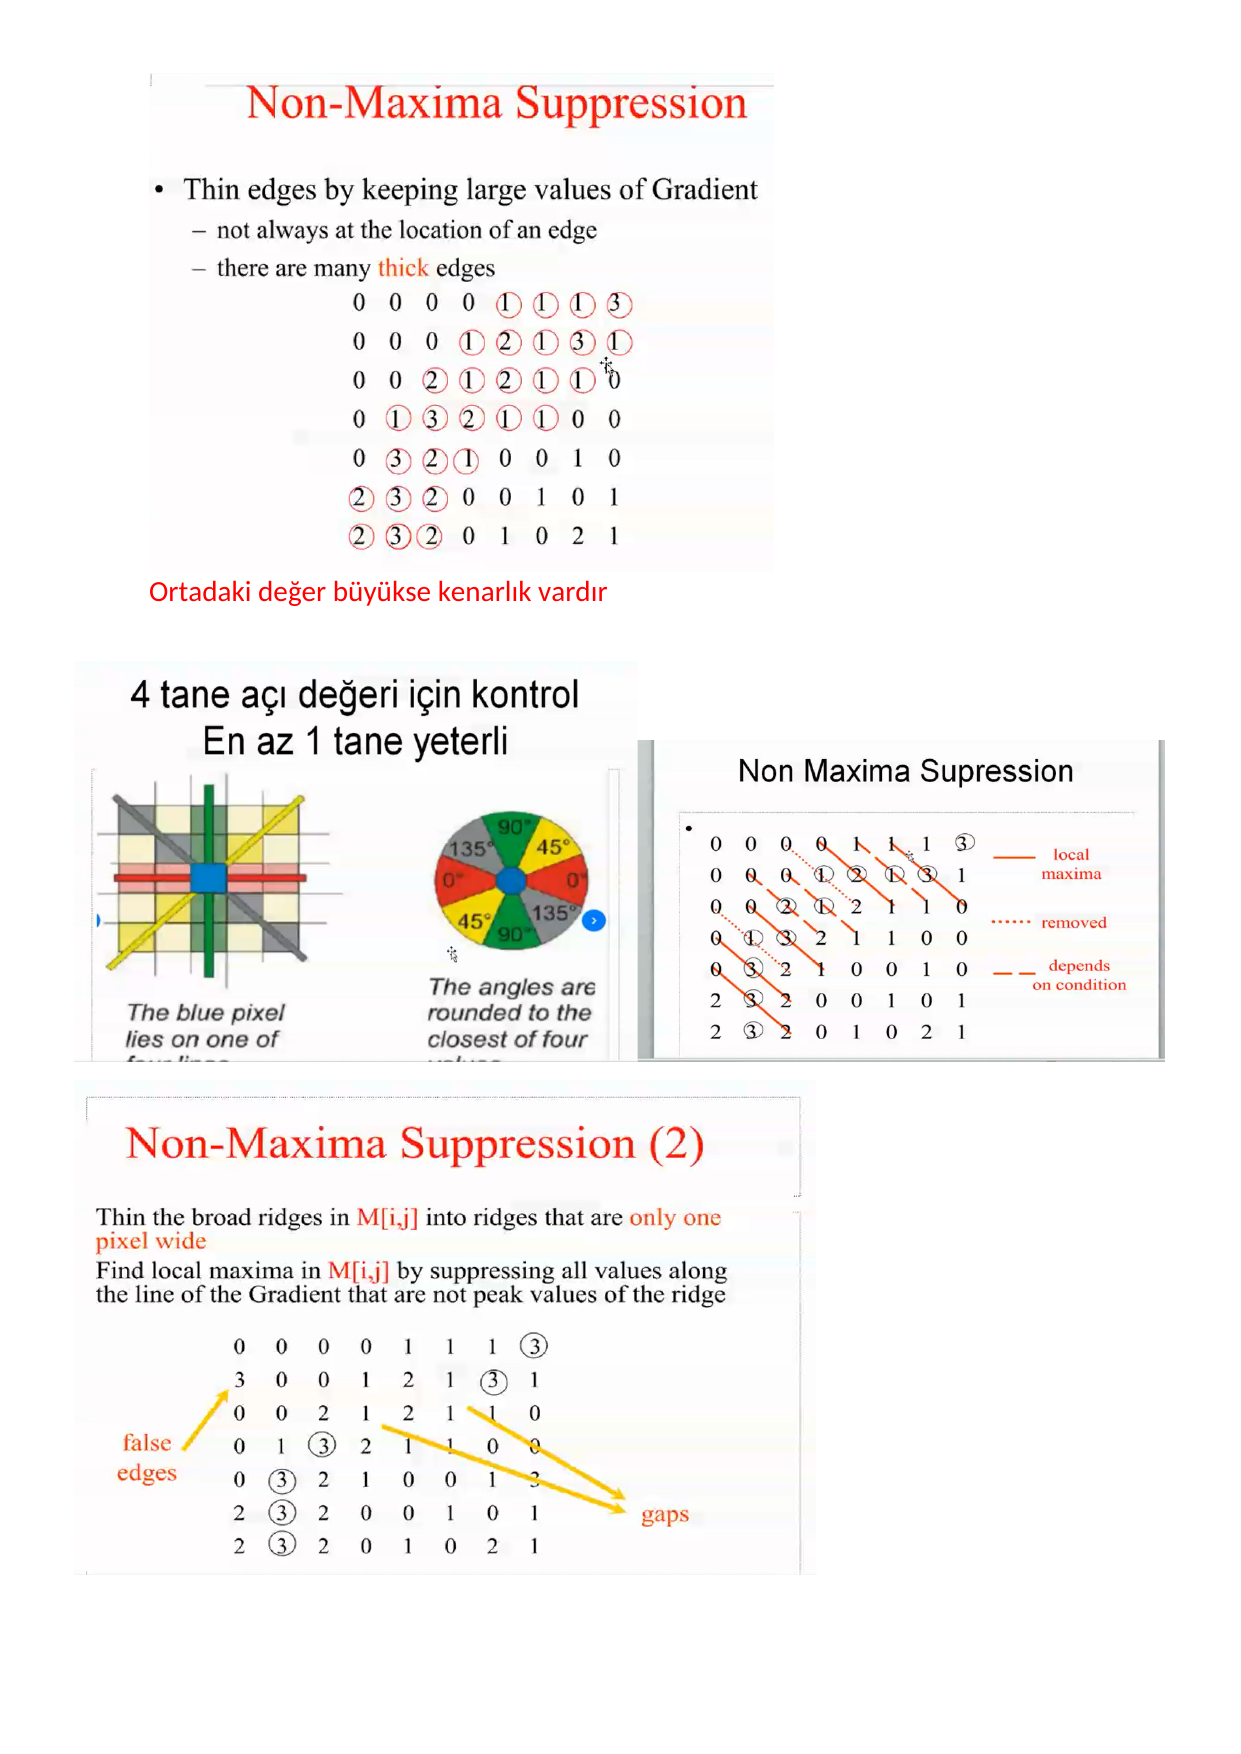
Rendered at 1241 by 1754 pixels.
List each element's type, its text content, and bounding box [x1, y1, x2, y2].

picture [73, 1080, 817, 1575]
picture [148, 73, 774, 572]
picture [73, 661, 1165, 1062]
list Ortadaki değer büyükse kenarlık vardır [149, 573, 1181, 609]
